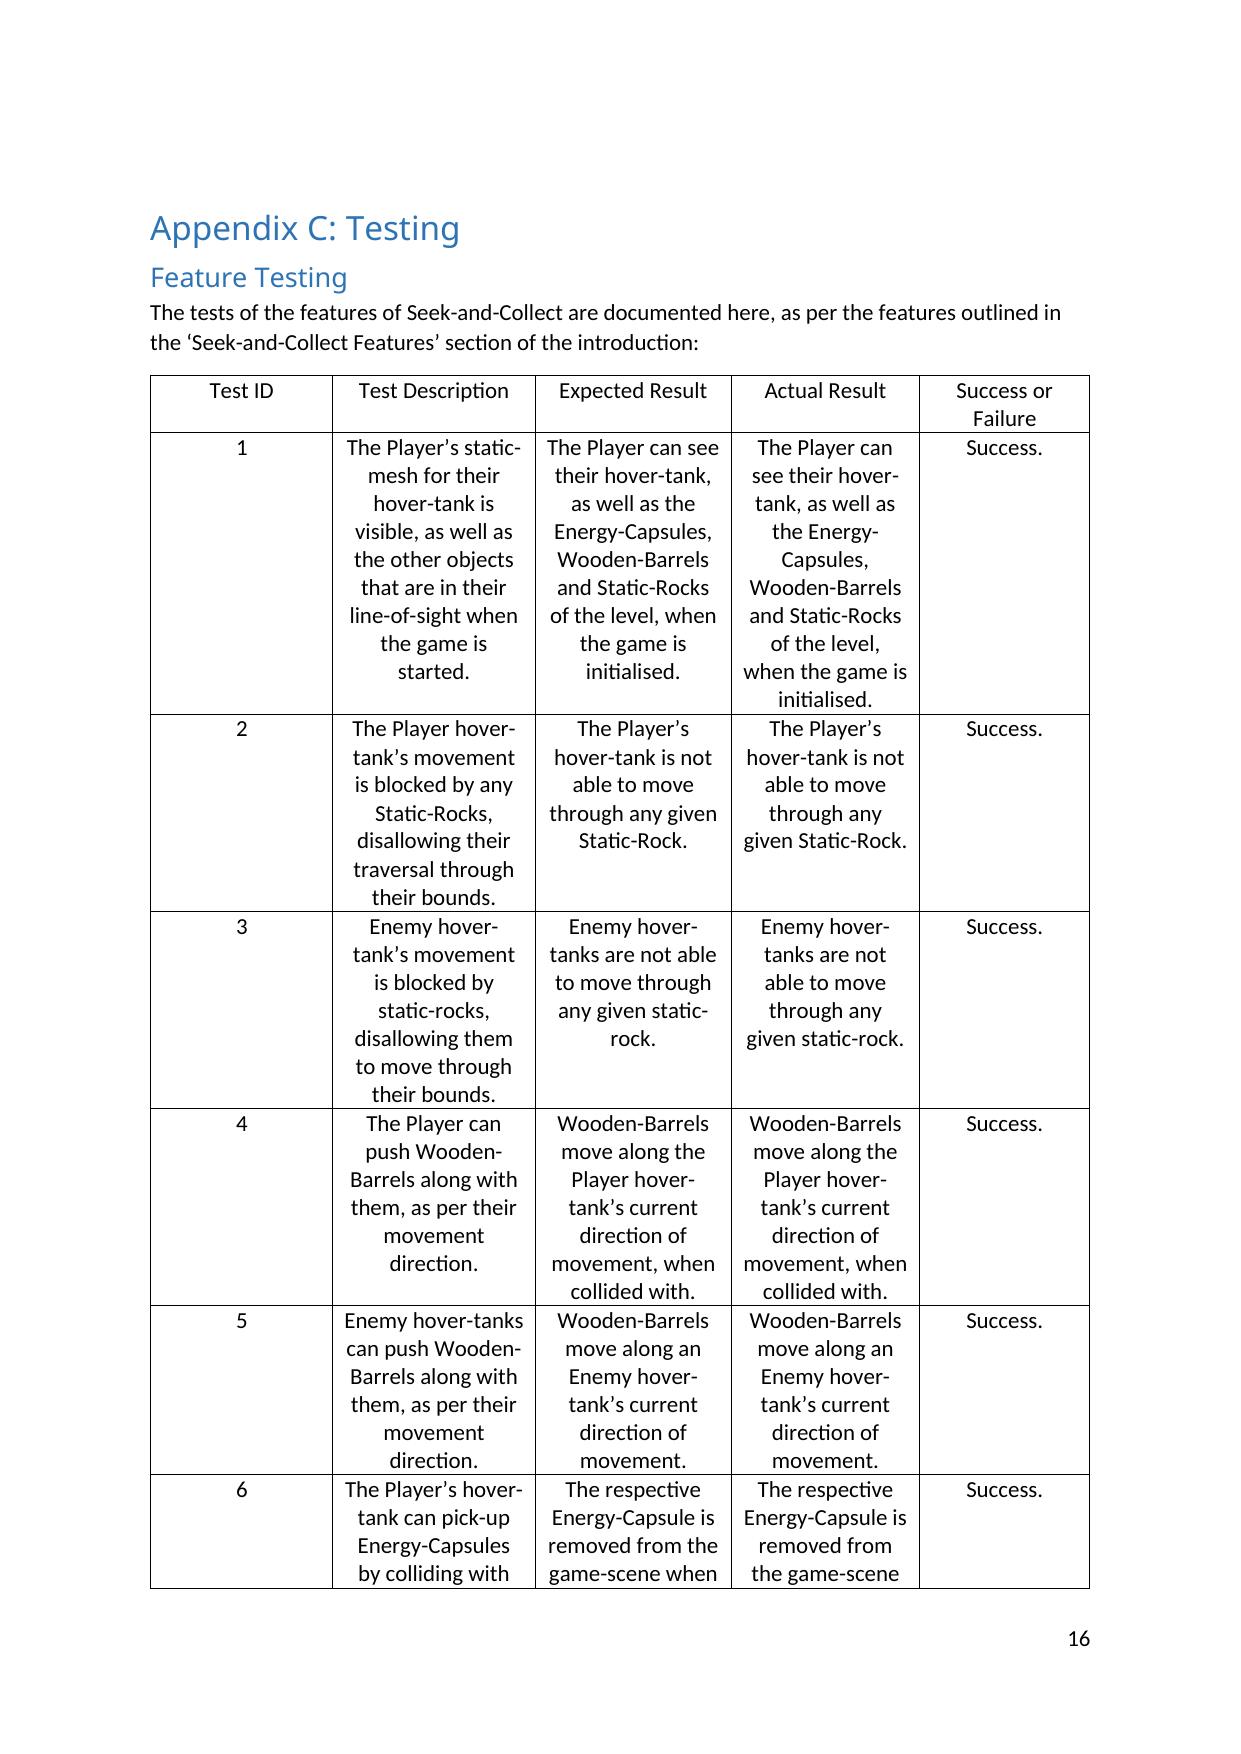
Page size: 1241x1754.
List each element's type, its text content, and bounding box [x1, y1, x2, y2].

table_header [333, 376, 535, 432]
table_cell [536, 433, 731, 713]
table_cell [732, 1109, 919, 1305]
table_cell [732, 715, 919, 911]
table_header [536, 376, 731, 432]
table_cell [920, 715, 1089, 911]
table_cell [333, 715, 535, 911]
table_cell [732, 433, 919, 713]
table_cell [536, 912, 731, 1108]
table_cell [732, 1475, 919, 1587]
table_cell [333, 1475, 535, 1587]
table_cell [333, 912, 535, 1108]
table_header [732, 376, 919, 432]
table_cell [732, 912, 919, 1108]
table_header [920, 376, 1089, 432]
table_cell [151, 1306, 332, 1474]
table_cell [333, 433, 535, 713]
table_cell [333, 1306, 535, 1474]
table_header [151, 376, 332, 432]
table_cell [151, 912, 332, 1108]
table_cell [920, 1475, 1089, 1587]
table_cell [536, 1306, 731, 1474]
subtitle Feature Testing [150, 258, 1090, 295]
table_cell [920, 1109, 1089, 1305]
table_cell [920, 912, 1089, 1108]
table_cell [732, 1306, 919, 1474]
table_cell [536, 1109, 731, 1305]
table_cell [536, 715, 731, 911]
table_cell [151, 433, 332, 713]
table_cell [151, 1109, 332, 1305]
subtitle Appendix C: Testing [150, 205, 1090, 251]
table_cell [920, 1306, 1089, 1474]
text The tests of the features of Seek-and-Collect are documented here, as per the features outlined in the ‘Seek-and-Collect Features’ section of the introduction: [150, 298, 1090, 356]
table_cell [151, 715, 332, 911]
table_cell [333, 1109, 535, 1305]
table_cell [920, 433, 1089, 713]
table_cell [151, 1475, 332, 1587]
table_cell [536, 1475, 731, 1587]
